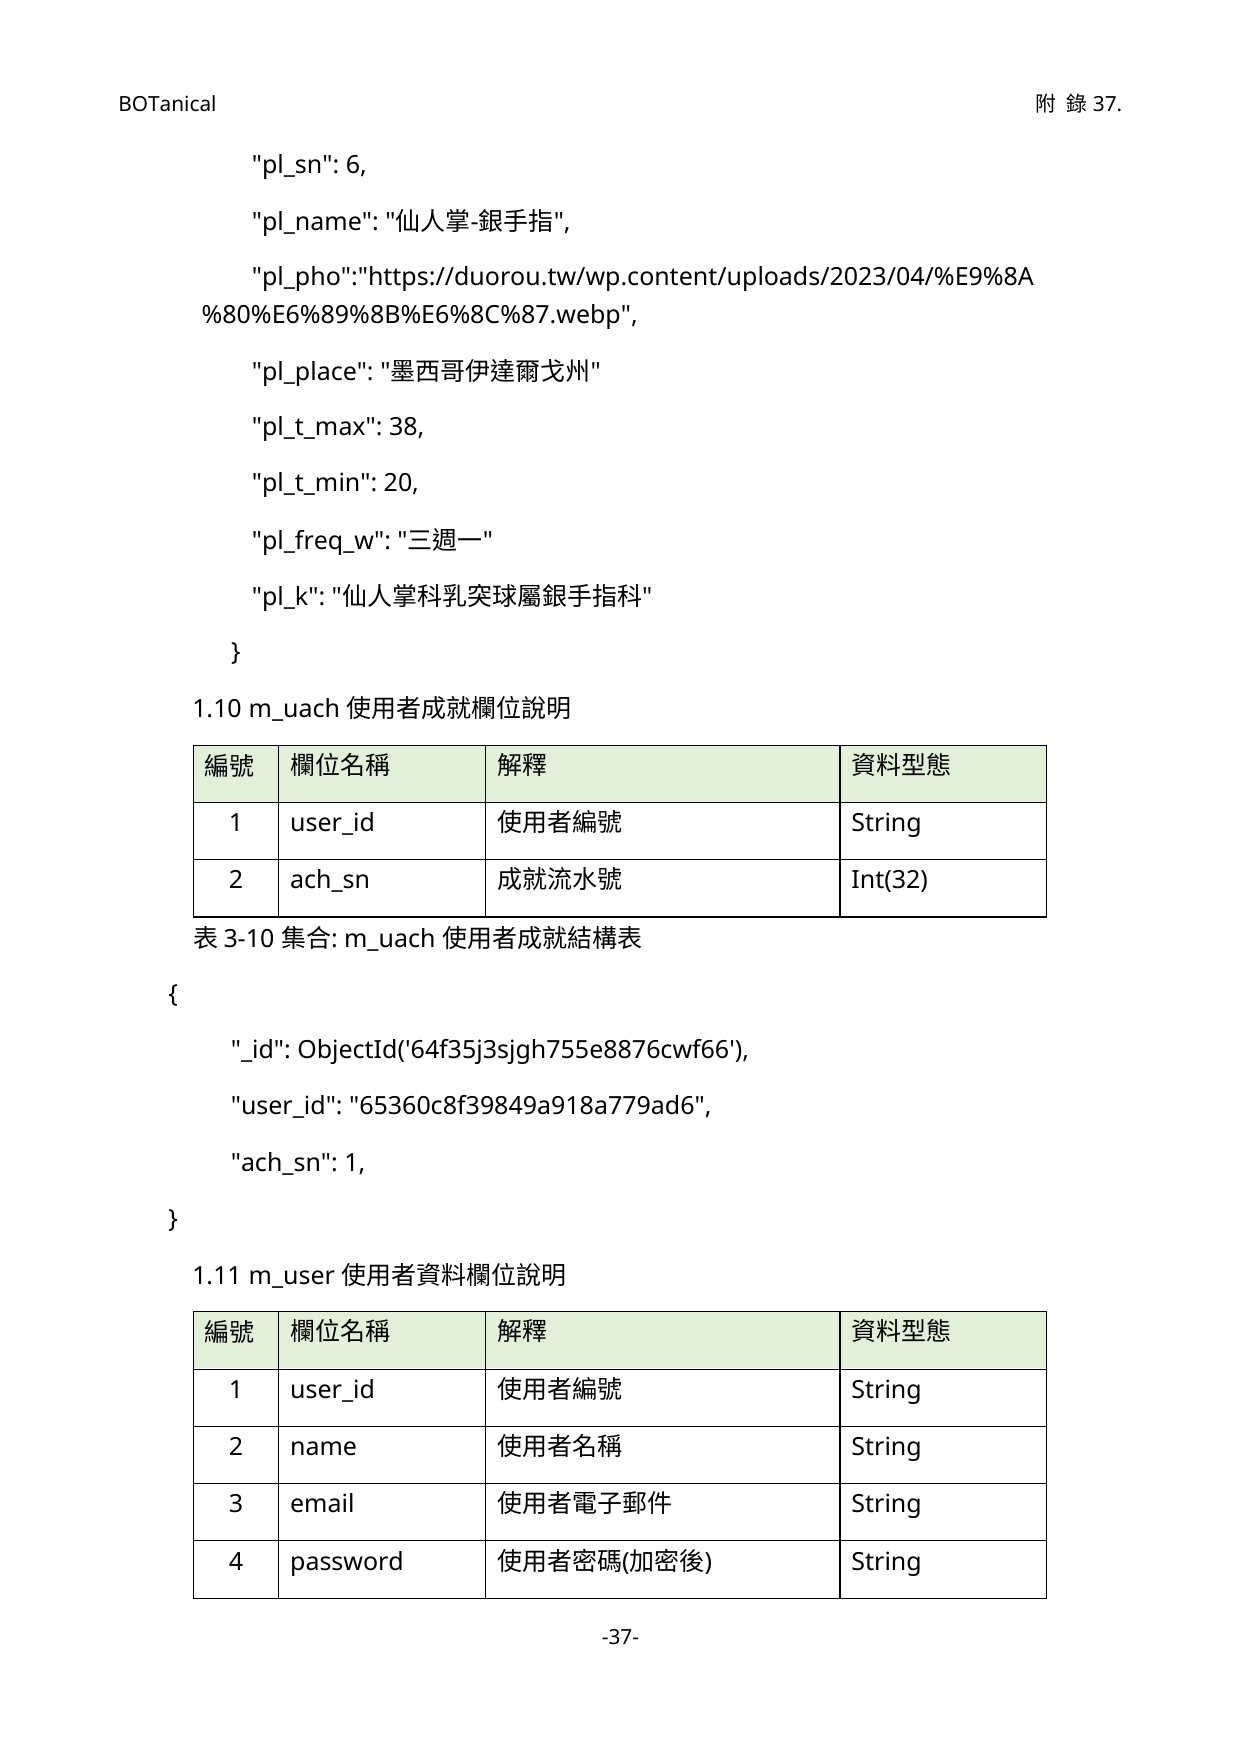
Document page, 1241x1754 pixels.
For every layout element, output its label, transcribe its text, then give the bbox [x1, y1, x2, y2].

table_cell 2 [194, 860, 278, 916]
table_cell String [841, 1427, 1046, 1483]
text "_id": ObjectId('64f35j3sjgh755e8876cwf66'), [181, 1030, 1122, 1067]
table_cell 3 [194, 1484, 278, 1540]
table_cell 使用者編號 [486, 803, 839, 859]
table_cell String [841, 803, 1046, 859]
table_cell name [279, 1427, 485, 1483]
list m_uach 使用者成就欄位說明 [192, 688, 1122, 726]
table_cell String [841, 1370, 1046, 1426]
text "pl_k": "仙人掌科乳突球屬銀手指科" [201, 576, 342, 613]
table_cell String [841, 1484, 1046, 1540]
table_cell 4 [194, 1541, 278, 1598]
text "pl_pho":"https://duorou.tw/wp.content/uploads/2023/04/%E9%8A%80%E6%89%8B%E6%8C%87.webp", [201, 257, 1122, 332]
table_header 解釋 [486, 1312, 839, 1368]
table_header 編號 [194, 1312, 278, 1368]
text "pl_name": "仙人掌-銀手指", [553, 201, 1122, 238]
table_cell 使用者編號 [486, 1370, 839, 1426]
text "pl_name": "仙人掌-銀手指", [201, 201, 395, 238]
table_cell ach_sn [279, 860, 485, 916]
text { [118, 974, 1122, 1011]
text "pl_sn": 6, [201, 144, 1122, 182]
table_header 解釋 [486, 746, 839, 802]
table_header 資料型態 [841, 1312, 1046, 1368]
text "pl_t_min": 20, [201, 463, 1122, 501]
table_cell 使用者名稱 [486, 1427, 839, 1483]
table_cell Int(32) [841, 860, 1046, 916]
table_cell 使用者密碼(加密後) [486, 1541, 839, 1598]
table_cell password [279, 1541, 485, 1598]
table_cell user_id [279, 803, 485, 859]
table_cell 1 [194, 803, 278, 859]
text "user_id": "65360c8f39849a918a779ad6", [181, 1086, 1122, 1124]
table_cell 2 [194, 1427, 278, 1483]
table_cell 使用者電子郵件 [486, 1484, 839, 1540]
list m_user 使用者資料欄位說明 [192, 1255, 1122, 1292]
table_cell email [279, 1484, 485, 1540]
table_cell user_id [279, 1370, 485, 1426]
text 表3-10 集合: m_uach 使用者成就結構表 [168, 917, 1122, 955]
table_cell 1 [194, 1370, 278, 1426]
table_header 欄位名稱 [279, 746, 485, 802]
table_header 資料型態 [841, 746, 1046, 802]
table_header 編號 [194, 746, 278, 802]
table_header 欄位名稱 [279, 1312, 485, 1368]
text "ach_sn": 1, [181, 1142, 1122, 1180]
table_cell String [841, 1541, 1046, 1598]
text "pl_k": "仙人掌科乳突球屬銀手指科" [642, 576, 1122, 613]
text } [181, 632, 1122, 669]
text "pl_t_max": 38, [201, 407, 1122, 444]
table_cell 成就流水號 [486, 860, 839, 916]
text } [118, 1199, 1122, 1236]
text "pl_freq_w": "三週一" [201, 519, 1122, 557]
text "pl_place": "墨西哥伊達爾戈州" [201, 351, 390, 388]
text "pl_place": "墨西哥伊達爾戈州" [590, 351, 1122, 388]
